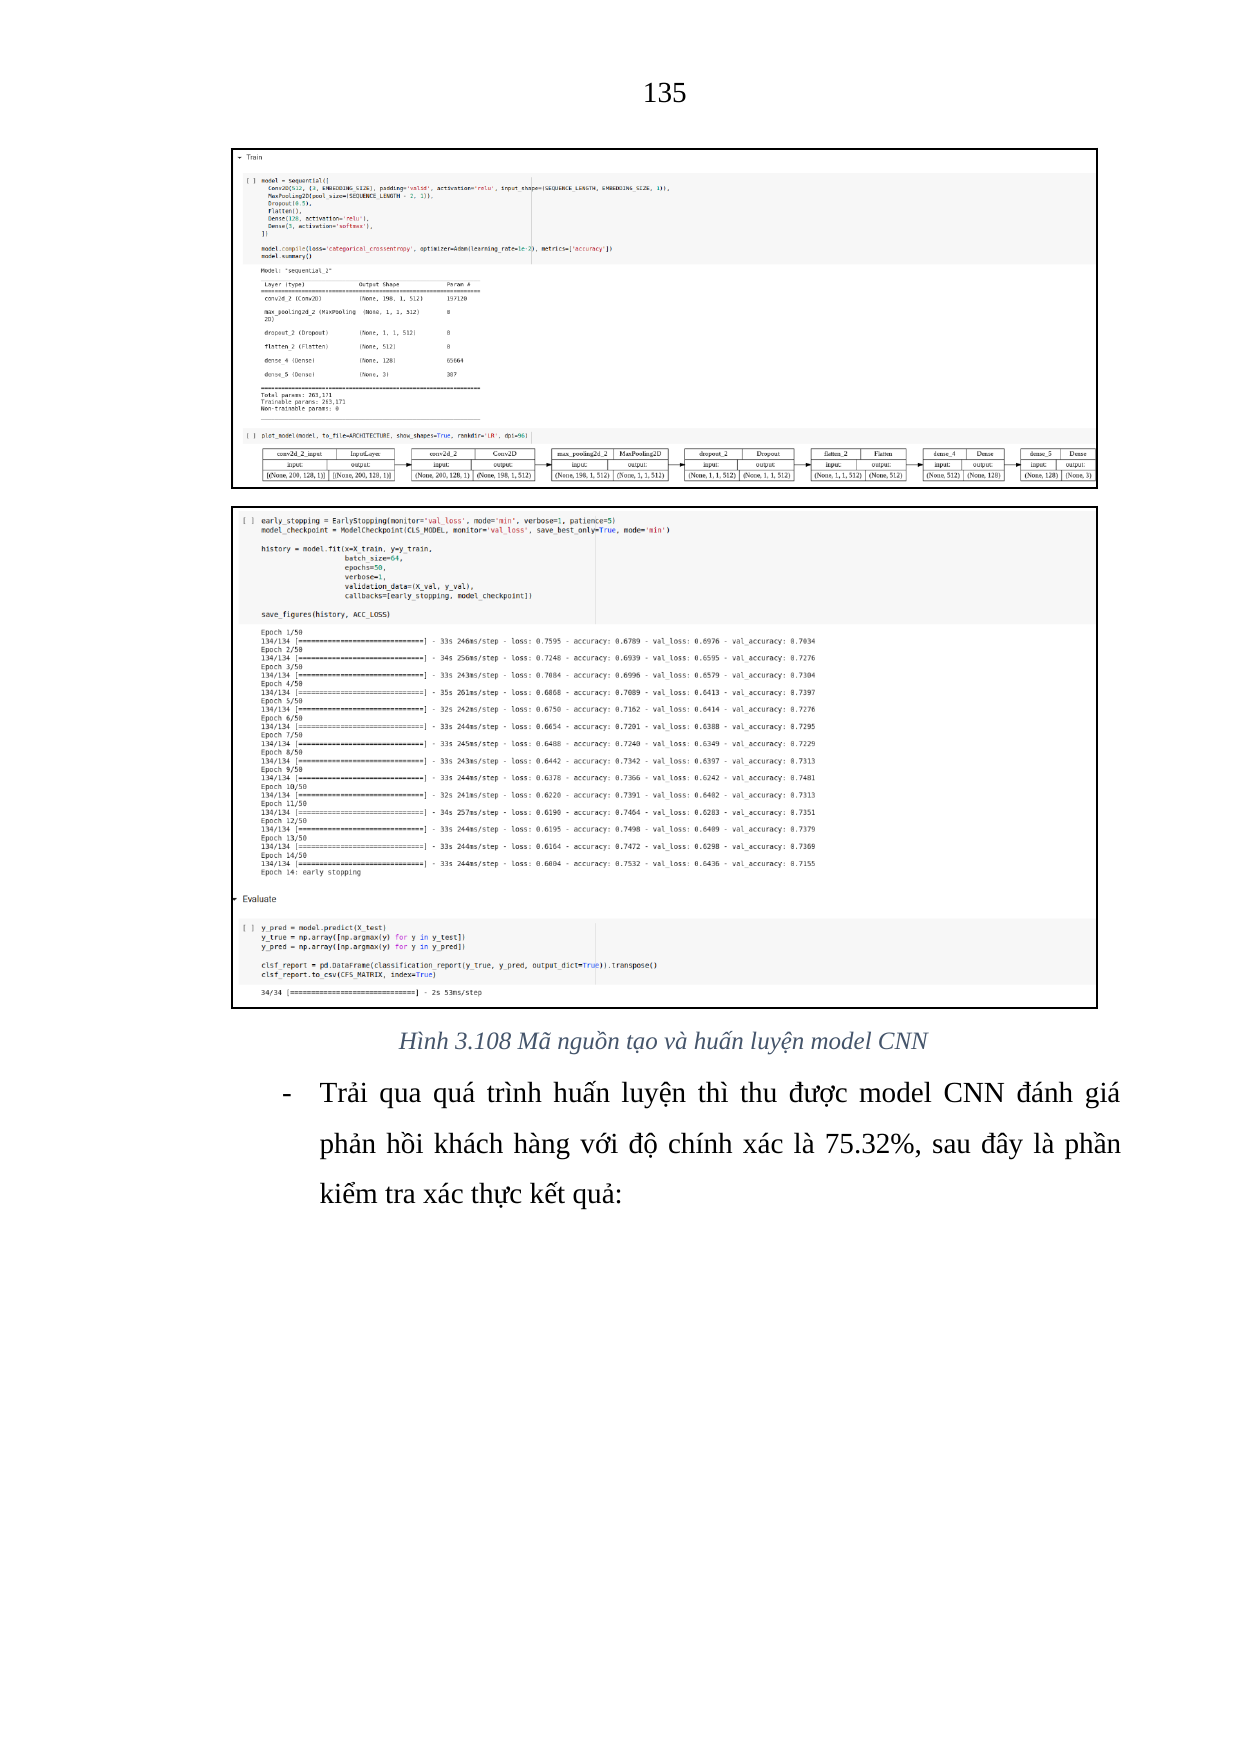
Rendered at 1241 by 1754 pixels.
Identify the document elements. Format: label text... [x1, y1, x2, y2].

list Trải qua quá trình huấn luyện thì thu được model CNN đánh giá phản hồi khách hàng với độ chính xác là 75.32%, sau đây là phần kiểm tra xác thực kết quả: [282, 1076, 1122, 1210]
picture [233, 150, 1096, 487]
picture [233, 508, 1096, 1007]
